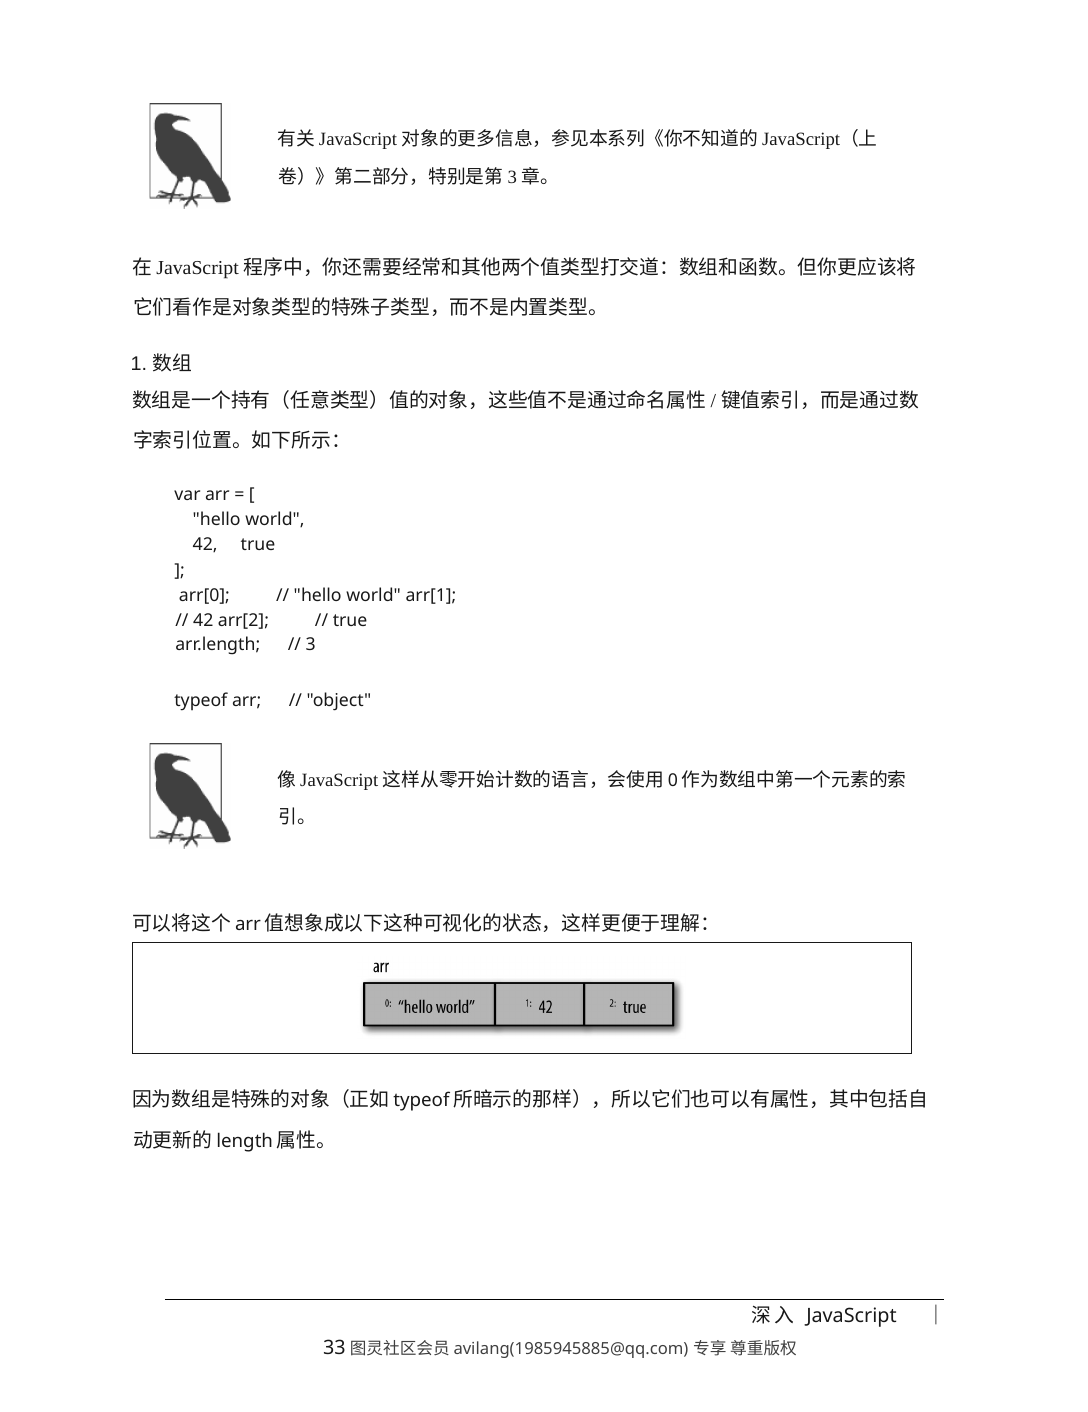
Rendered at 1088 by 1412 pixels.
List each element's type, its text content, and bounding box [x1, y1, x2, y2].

text 42, true [174, 532, 302, 556]
text 因为数组是特殊的对象（正如typeof所暗示的那样），所以它们也可以有属性，其中包括自动更新的length属性。 [132, 1084, 932, 1153]
text 可以将这个arr值想象成以下这种可视化的状态，这样更便于理解： [132, 907, 932, 936]
picture [149, 103, 231, 209]
text 数组是一个持有（任意类型）值的对象，这些值不是通过命名属性 / 键值索引，而是通过数字索引位置。如下所示： [132, 384, 932, 453]
text "hello world", [174, 506, 744, 531]
text 有关 JavaScript 对象的更多信息，参见本系列《你不知道的 JavaScript（上卷）》第二部分，特别是第 3 章。 [231, 124, 911, 189]
text 像 JavaScript 这样从零开始计数的语言，会使用0作为数组中第一个元素的索引。 [231, 764, 911, 829]
text 1. 数组 [130, 348, 932, 376]
picture [149, 743, 231, 849]
text arr[0]; // "hello world" arr[1]; // 42 arr[2]; // true arr.length; // 3 [174, 582, 488, 656]
picture [357, 956, 686, 1039]
text ]; [174, 557, 744, 581]
text var arr = [ [174, 481, 744, 505]
text typeof arr; // "object" [174, 687, 744, 712]
text 在 JavaScript 程序中，你还需要经常和其他两个值类型打交道：数组和函数。但你更应该将它们看作是对象类型的特殊子类型，而不是内置类型。 [132, 251, 932, 320]
